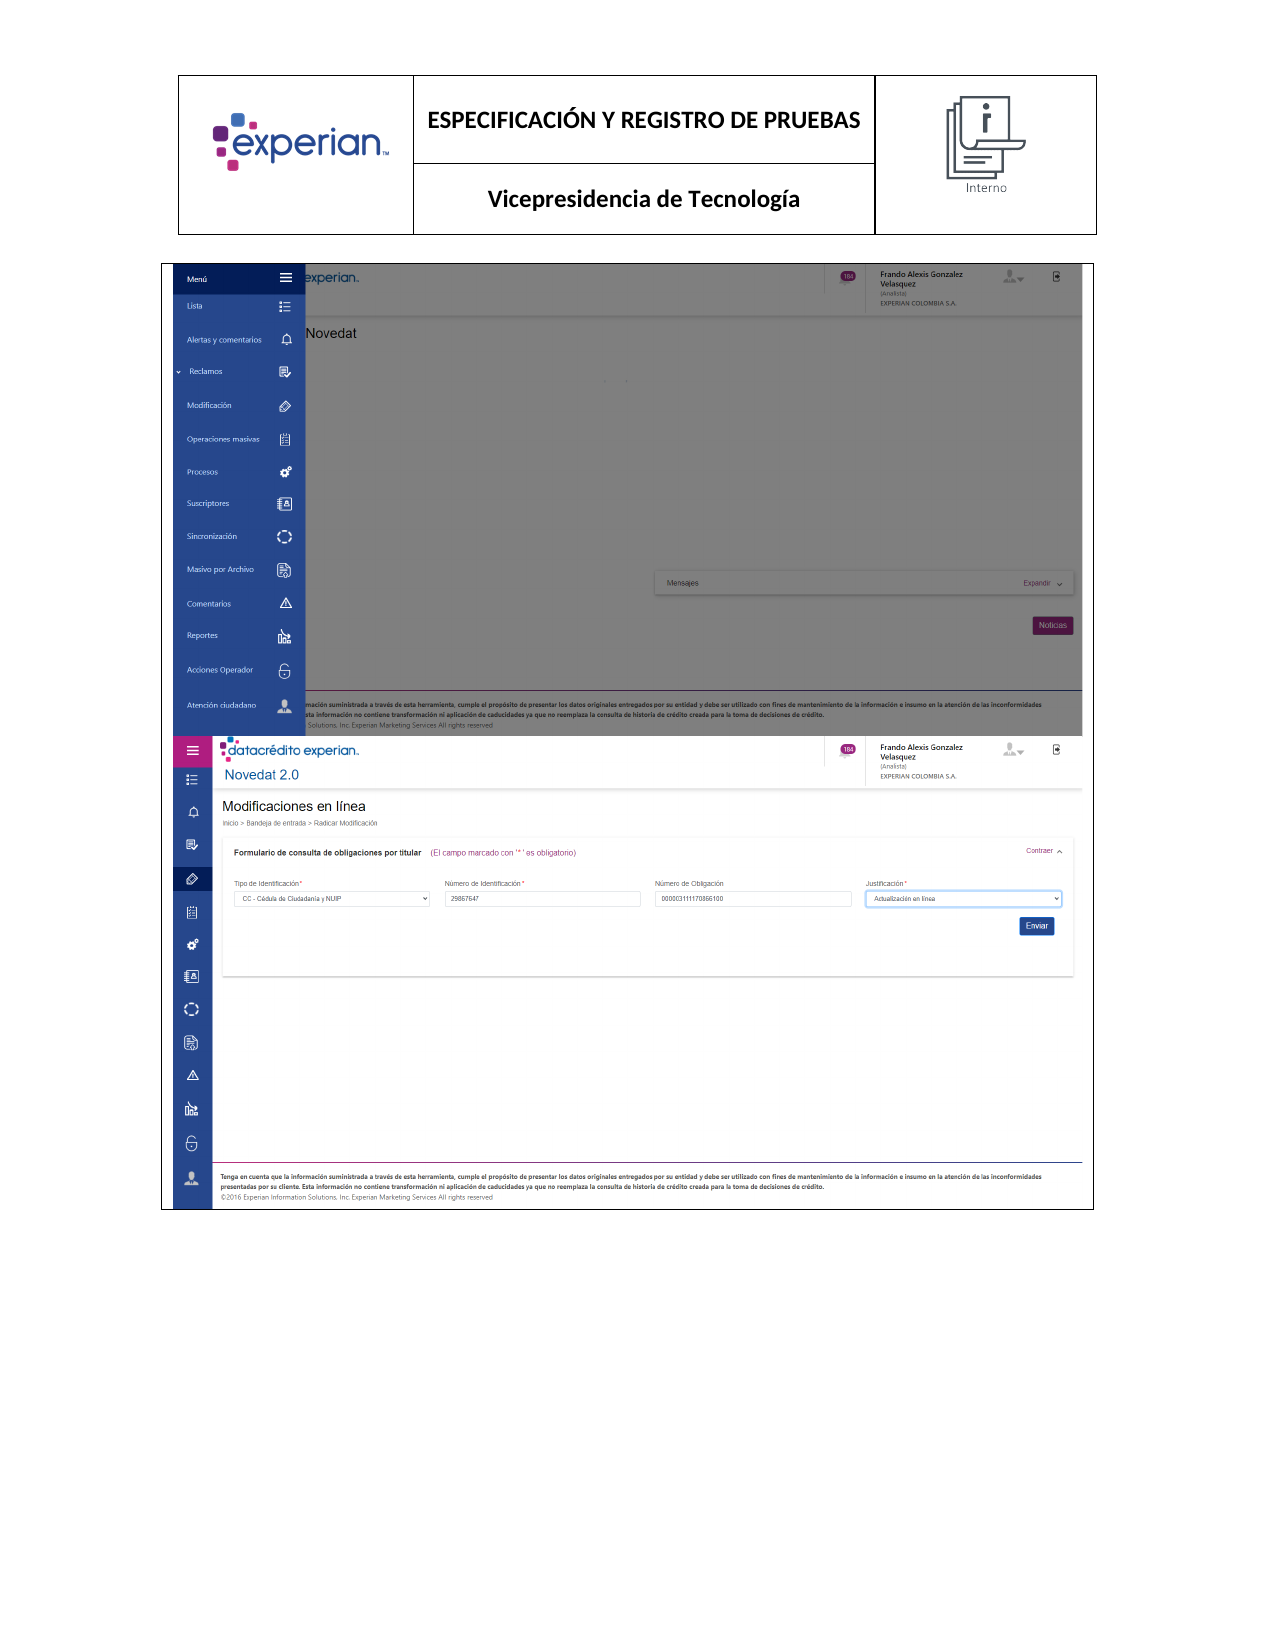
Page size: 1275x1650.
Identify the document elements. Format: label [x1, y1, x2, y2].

picture [946, 91, 1026, 193]
picture [191, 91, 401, 192]
table_cell [1083, 264, 1093, 1209]
picture [173, 264, 1083, 1209]
table_cell [162, 264, 173, 1209]
